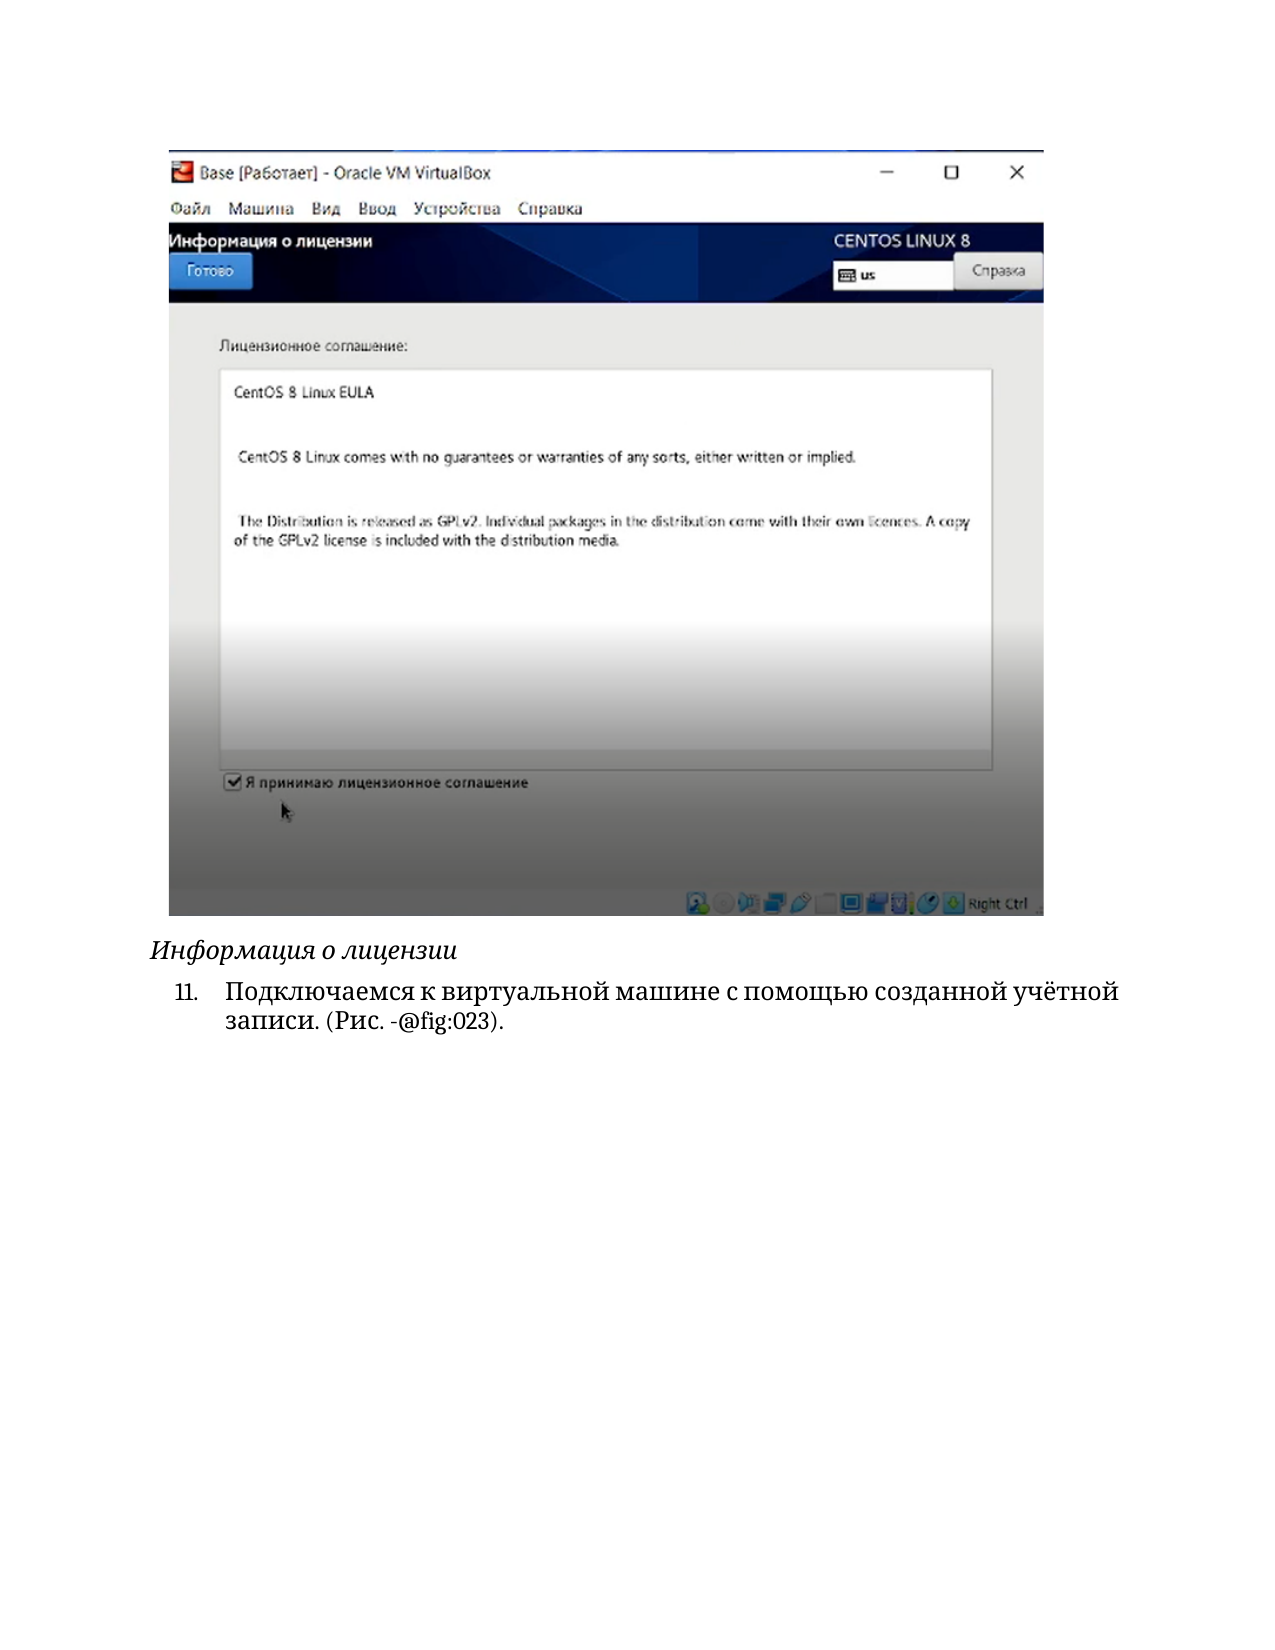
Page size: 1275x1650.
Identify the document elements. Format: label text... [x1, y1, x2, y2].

text Информация о лицензии [150, 937, 1125, 965]
list Подключаемся к виртуальной машине с помощью созданной учётной записи. (Рис. -@fig:023). [175, 978, 1125, 1035]
picture [168, 150, 1044, 916]
